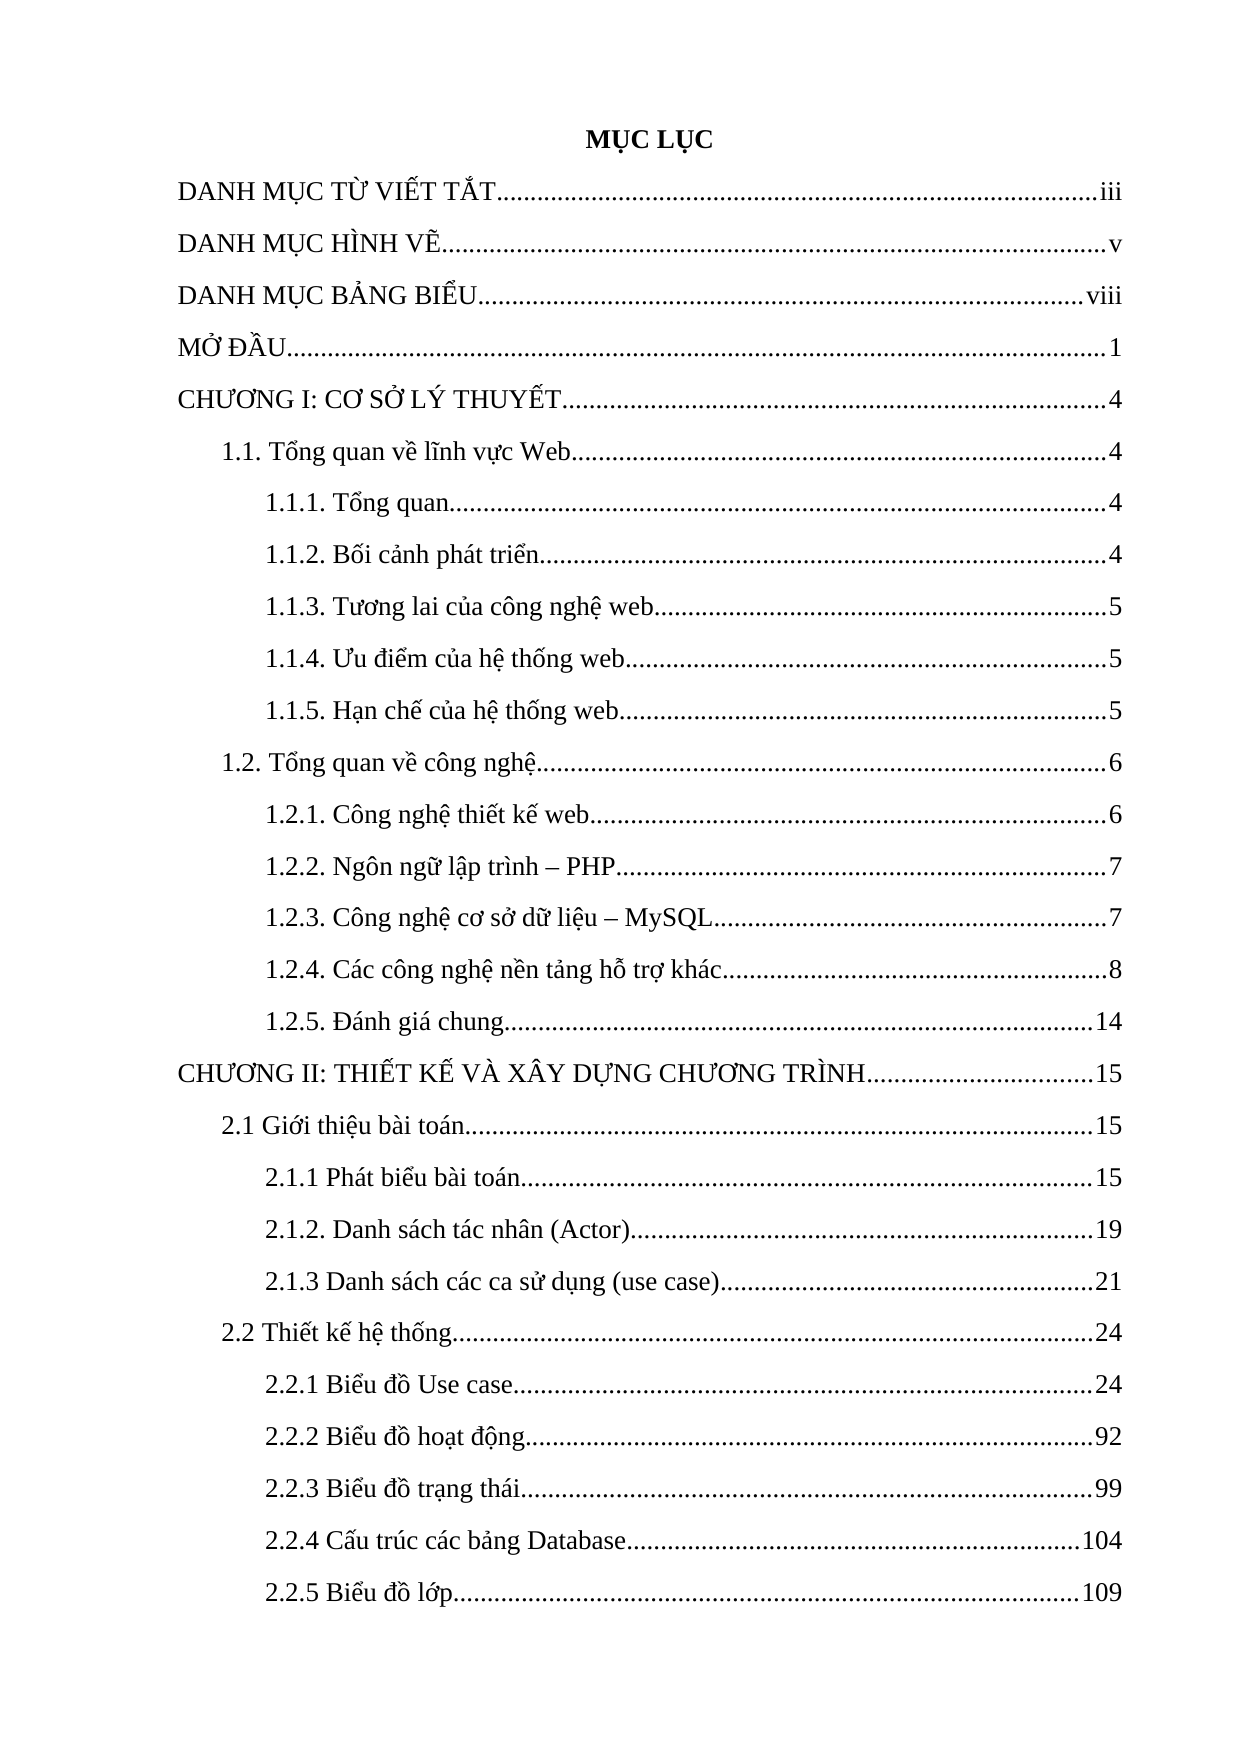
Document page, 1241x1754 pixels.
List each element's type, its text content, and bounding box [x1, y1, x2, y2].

text 1.1. Tổng quan về lĩnh vực Web 4 [221, 434, 1122, 466]
text 1.2.5. Đánh giá chung 14 [265, 1005, 1122, 1036]
text 1.2. Tổng quan về công nghệ 6 [221, 746, 1122, 777]
text 1.1.3. Tương lai của công nghệ web 5 [265, 590, 1122, 621]
text 2.1.1 Phát biểu bài toán 15 [265, 1161, 1122, 1192]
text 1.2.1. Công nghệ thiết kế web 6 [265, 798, 1122, 829]
text 1.1.1. Tổng quan 4 [265, 486, 1122, 518]
text 2.2.5 Biểu đồ lớp 109 [265, 1576, 1122, 1607]
text CHƯƠNG I: CƠ SỞ LÝ THUYẾT 4 [177, 383, 1122, 414]
text 2.2.2 Biểu đồ hoạt động 92 [265, 1420, 1122, 1451]
text 2.2.3 Biểu đồ trạng thái 99 [265, 1472, 1122, 1503]
text 1.2.3. Công nghệ cơ sở dữ liệu – MySQL 7 [265, 901, 1122, 933]
text 1.1.4. Ưu điểm của hệ thống web 5 [265, 642, 1122, 673]
text 2.2 Thiết kế hệ thống 24 [221, 1316, 1122, 1348]
text 2.1 Giới thiệu bài toán 15 [221, 1109, 1122, 1140]
text DANH MỤC TỪ VIẾT TẮT iii [177, 175, 1122, 206]
text 1.1.5. Hạn chế của hệ thống web 5 [265, 694, 1122, 725]
text 1.2.4. Các công nghệ nền tảng hỗ trợ khác 8 [265, 953, 1122, 984]
text MỞ ĐẦU 1 [177, 331, 1122, 362]
text 2.1.3 Danh sách các ca sử dụng (use case) 21 [265, 1264, 1122, 1296]
text 2.2.4 Cấu trúc các bảng Database 104 [265, 1524, 1122, 1555]
text MỤC LỤC [177, 123, 1122, 154]
text DANH MỤC BẢNG BIỂU viii [177, 279, 1122, 310]
text 1.2.2. Ngôn ngữ lập trình – PHP 7 [265, 849, 1122, 881]
text 1.1.2. Bối cảnh phát triển 4 [265, 538, 1122, 569]
text 2.1.2. Danh sách tác nhân (Actor) 19 [265, 1213, 1122, 1244]
text DANH MỤC HÌNH VẼ v [177, 227, 1122, 258]
text CHƯƠNG II: THIẾT KẾ VÀ XÂY DỰNG CHƯƠNG TRÌNH 15 [177, 1057, 1122, 1088]
text 2.2.1 Biểu đồ Use case 24 [265, 1368, 1122, 1399]
